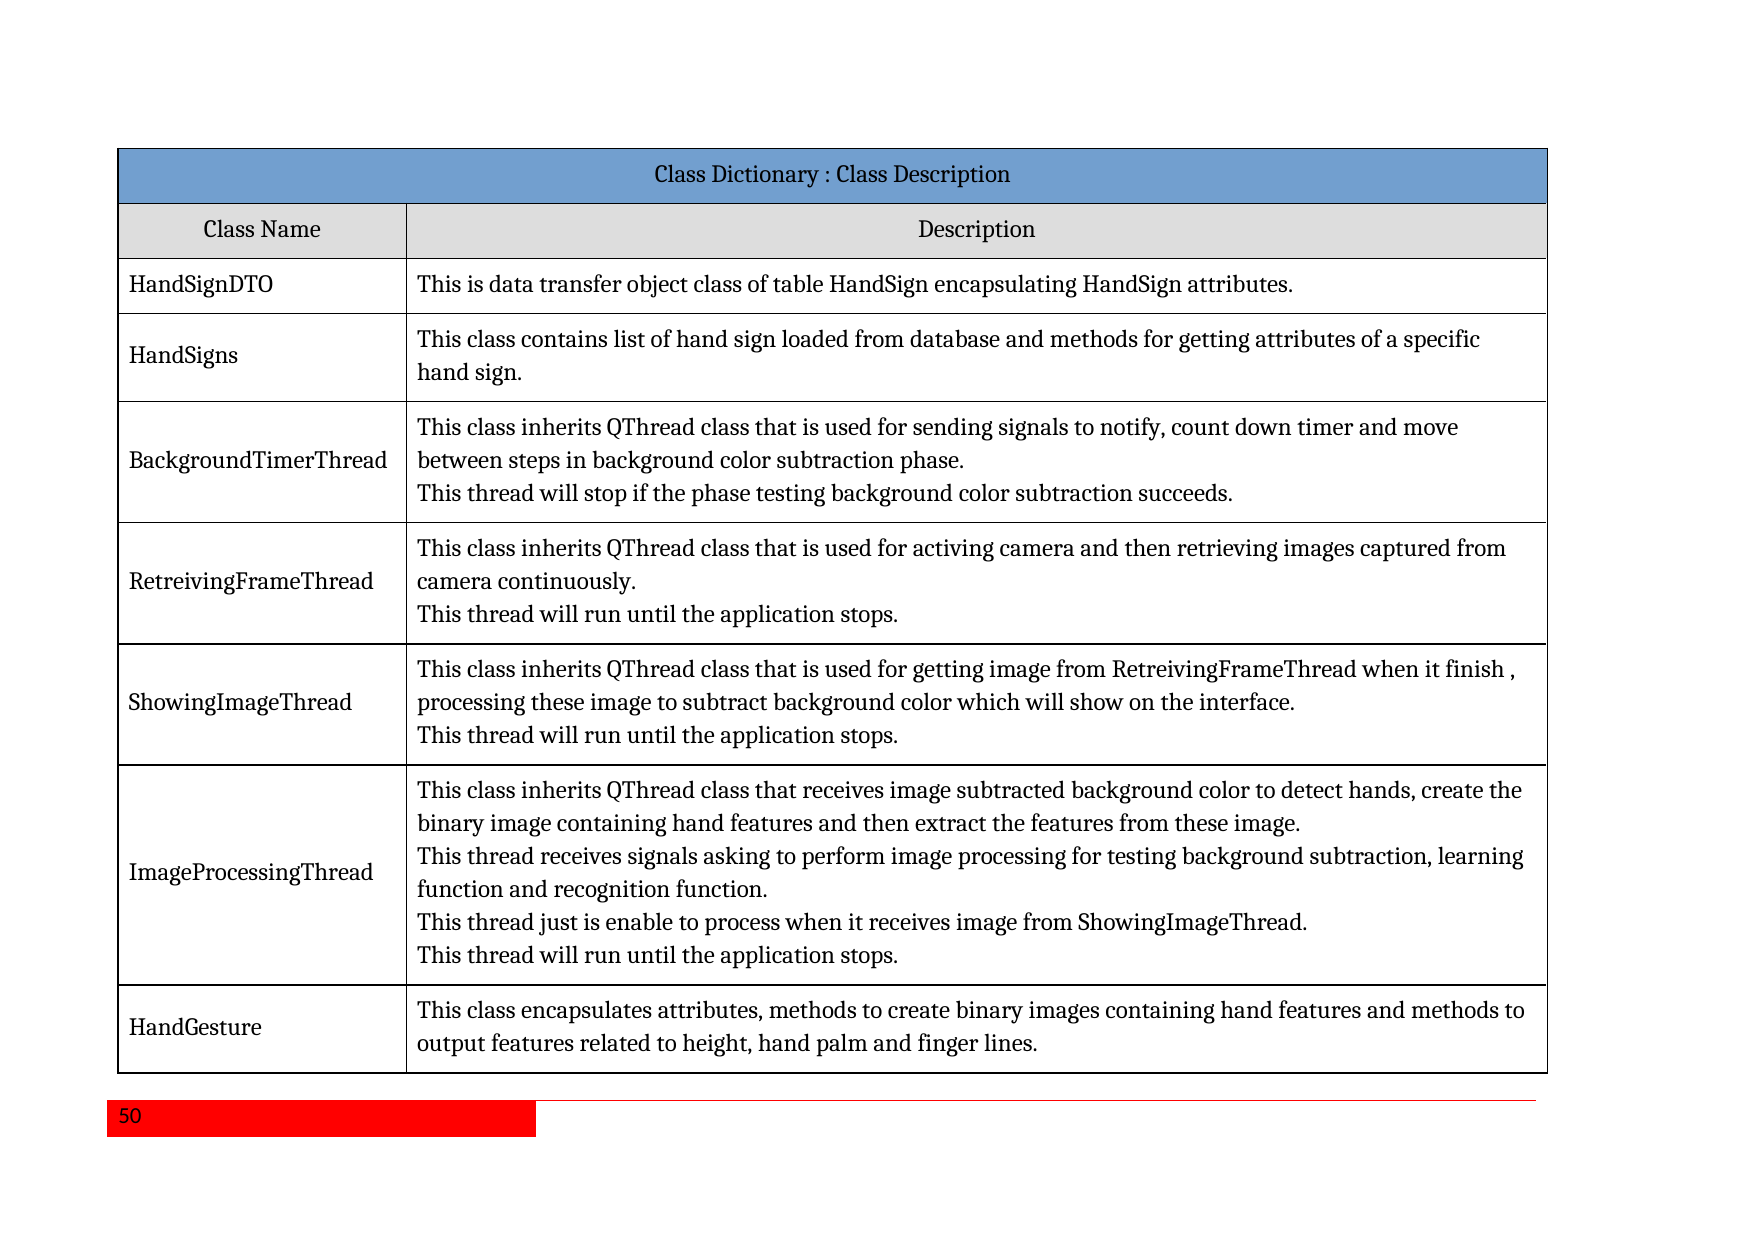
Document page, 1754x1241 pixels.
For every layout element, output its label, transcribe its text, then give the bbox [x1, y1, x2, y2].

table_cell This class inherits QThread class that is used for activing camera and then retrieving images captured from camera continuously. This thread will run until the application stops. [407, 522, 1547, 643]
table_cell This class inherits QThread class that is used for sending signals to notify, count down timer and move between steps in background color subtraction phase. This thread will stop if the phase testing background color subtraction succeeds. [407, 401, 1547, 522]
table_cell This class encapsulates attributes, methods to create binary images containing hand features and methods to output features related to height, hand palm and finger lines. [407, 984, 1547, 1072]
table_cell HandGesture [119, 986, 406, 1072]
table_cell This class inherits QThread class that is used for getting image from RetreivingFrameThread when it finish , processing these image to subtract background color which will show on the interface. This thread will run until the application stops. [407, 643, 1547, 764]
table_cell HandSigns [119, 314, 406, 401]
table_cell This class contains list of hand sign loaded from database and methods for getting attributes of a specific hand sign. [407, 313, 1547, 401]
table_cell ShowingImageThread [119, 645, 406, 764]
table_cell This is data transfer object class of table HandSign encapsulating HandSign attributes. [407, 258, 1547, 313]
table_cell HandSignDTO [119, 259, 406, 313]
table_cell BackgroundTimerThread [119, 402, 406, 522]
table_cell RetreivingFrameThread [119, 523, 406, 643]
table_cell Description [407, 203, 1547, 258]
table_cell This class inherits QThread class that receives image subtracted background color to detect hands, create the binary image containing hand features and then extract the features from these image. This thread receives signals asking to perform image processing for testing background subtraction, learning function and recognition function. This thread just is enable to process when it receives image from ShowingImageThread. This thread will run until the application stops. [407, 764, 1547, 984]
table_cell ImageProcessingThread [119, 766, 406, 984]
table_header Class Dictionary : Class Description [119, 149, 1547, 203]
table_cell Class Name [119, 204, 406, 258]
